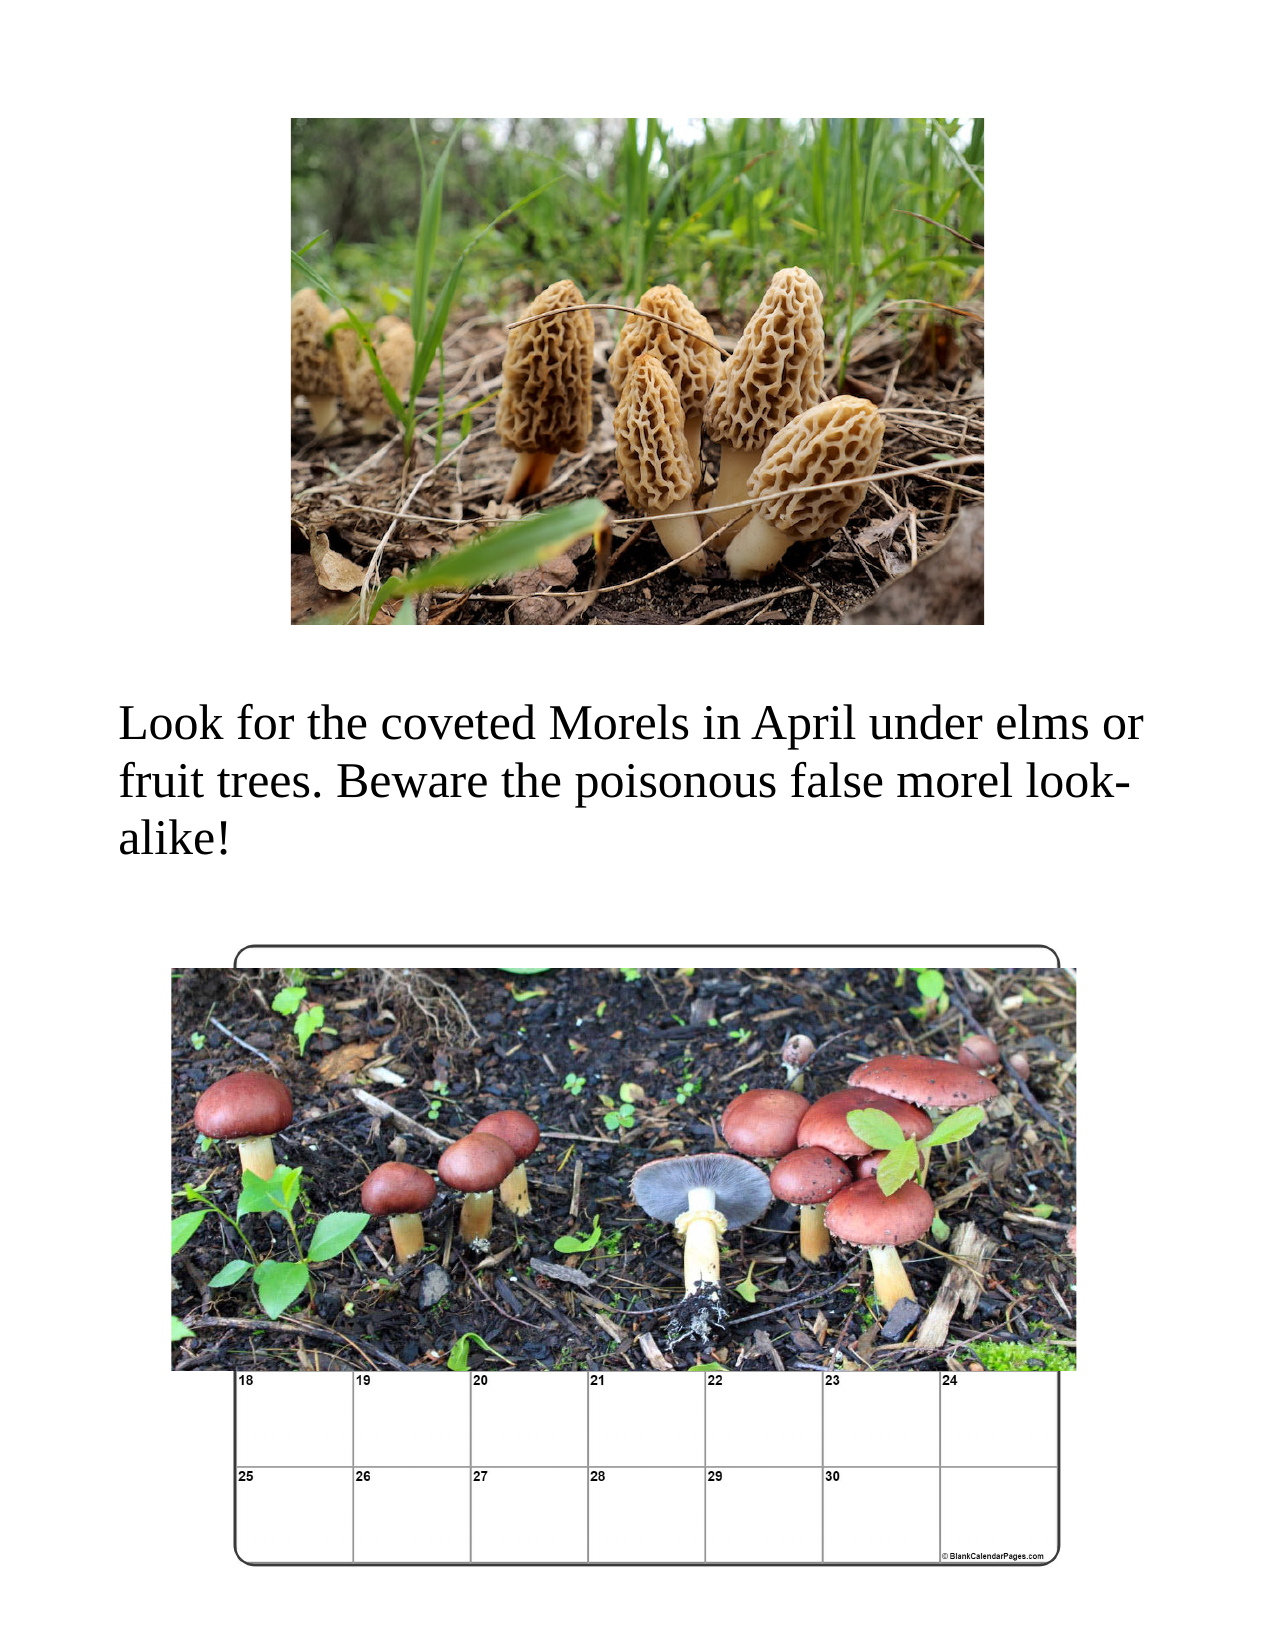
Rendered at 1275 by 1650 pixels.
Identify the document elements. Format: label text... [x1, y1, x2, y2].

text Look for the coveted Morels in April under elms or fruit trees. Beware the poisonous false morel look-alike! [118, 693, 1157, 866]
picture [171, 940, 1077, 1570]
picture [290, 118, 985, 625]
